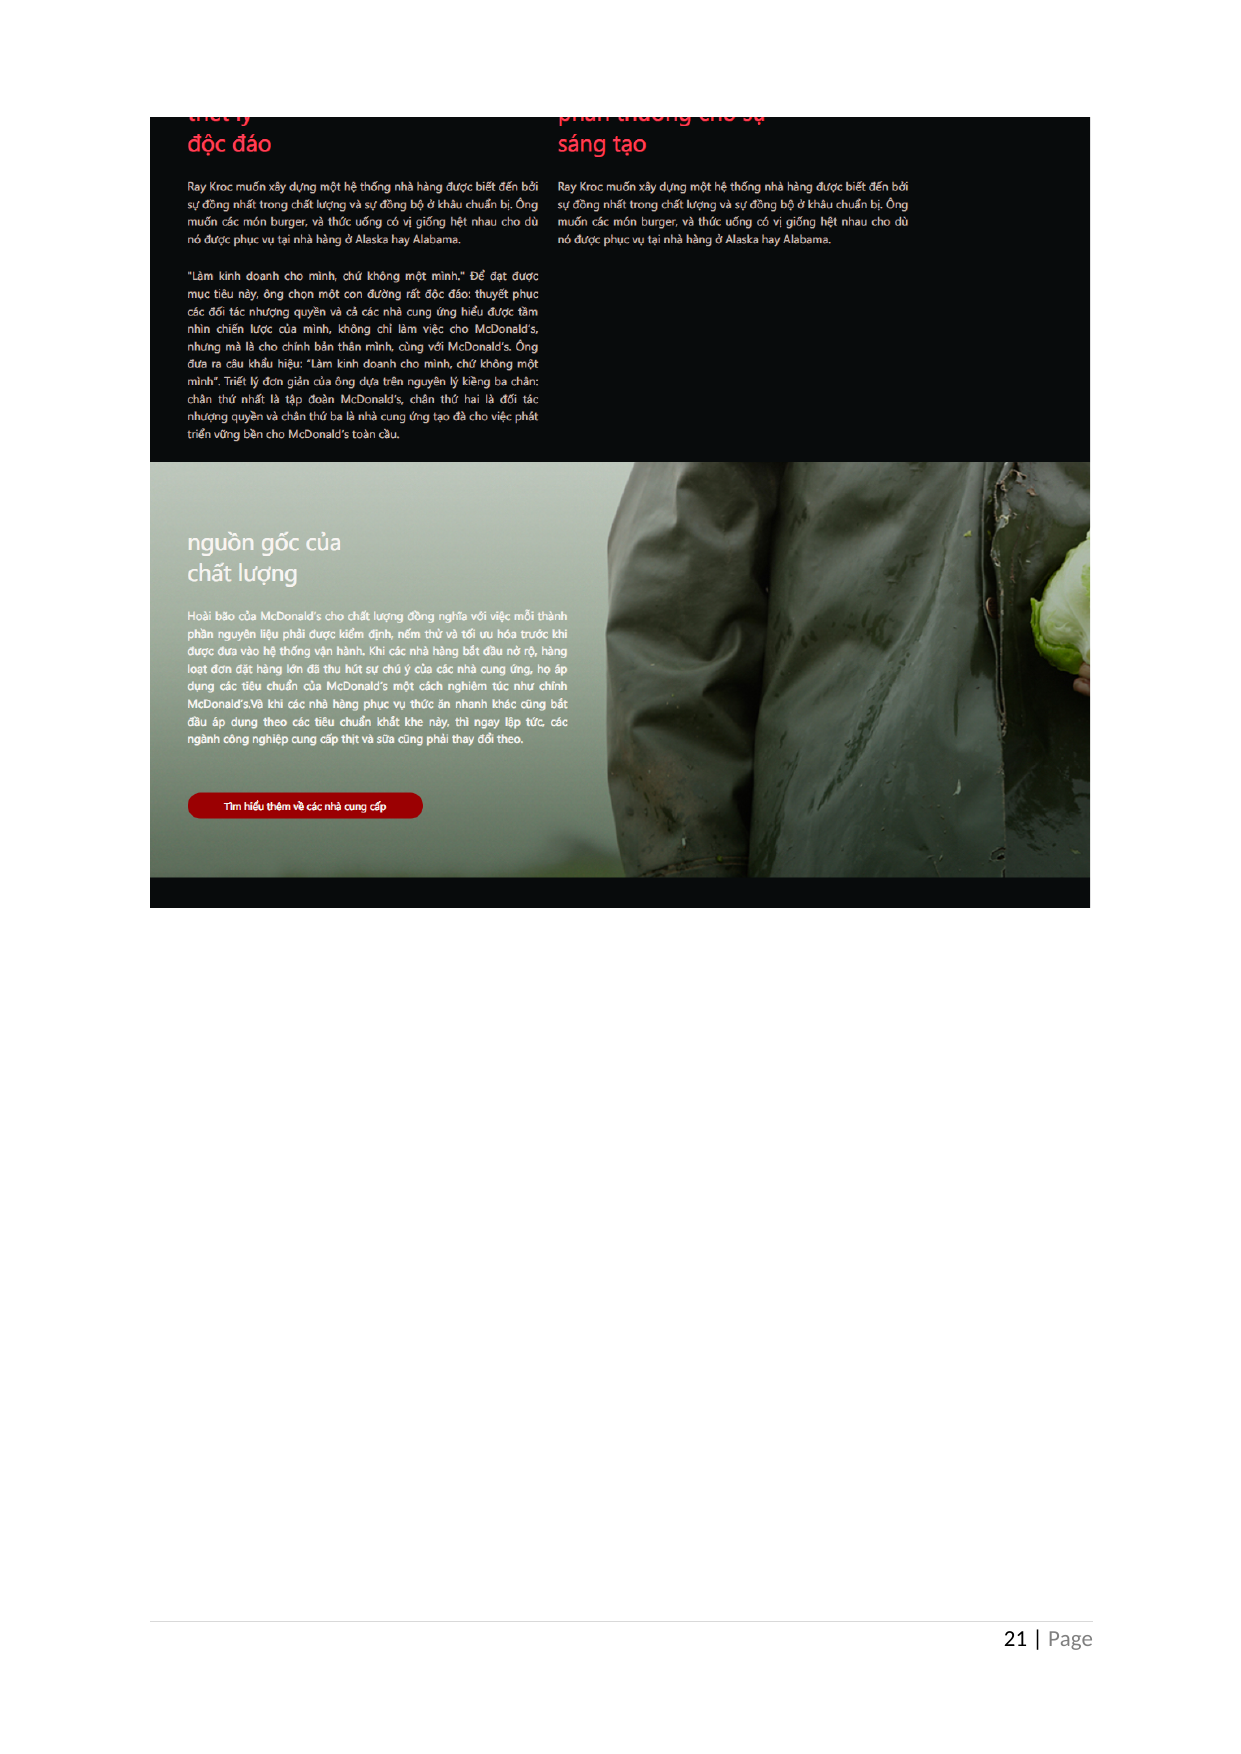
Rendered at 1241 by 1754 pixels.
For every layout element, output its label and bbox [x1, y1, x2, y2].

picture [150, 117, 1091, 908]
